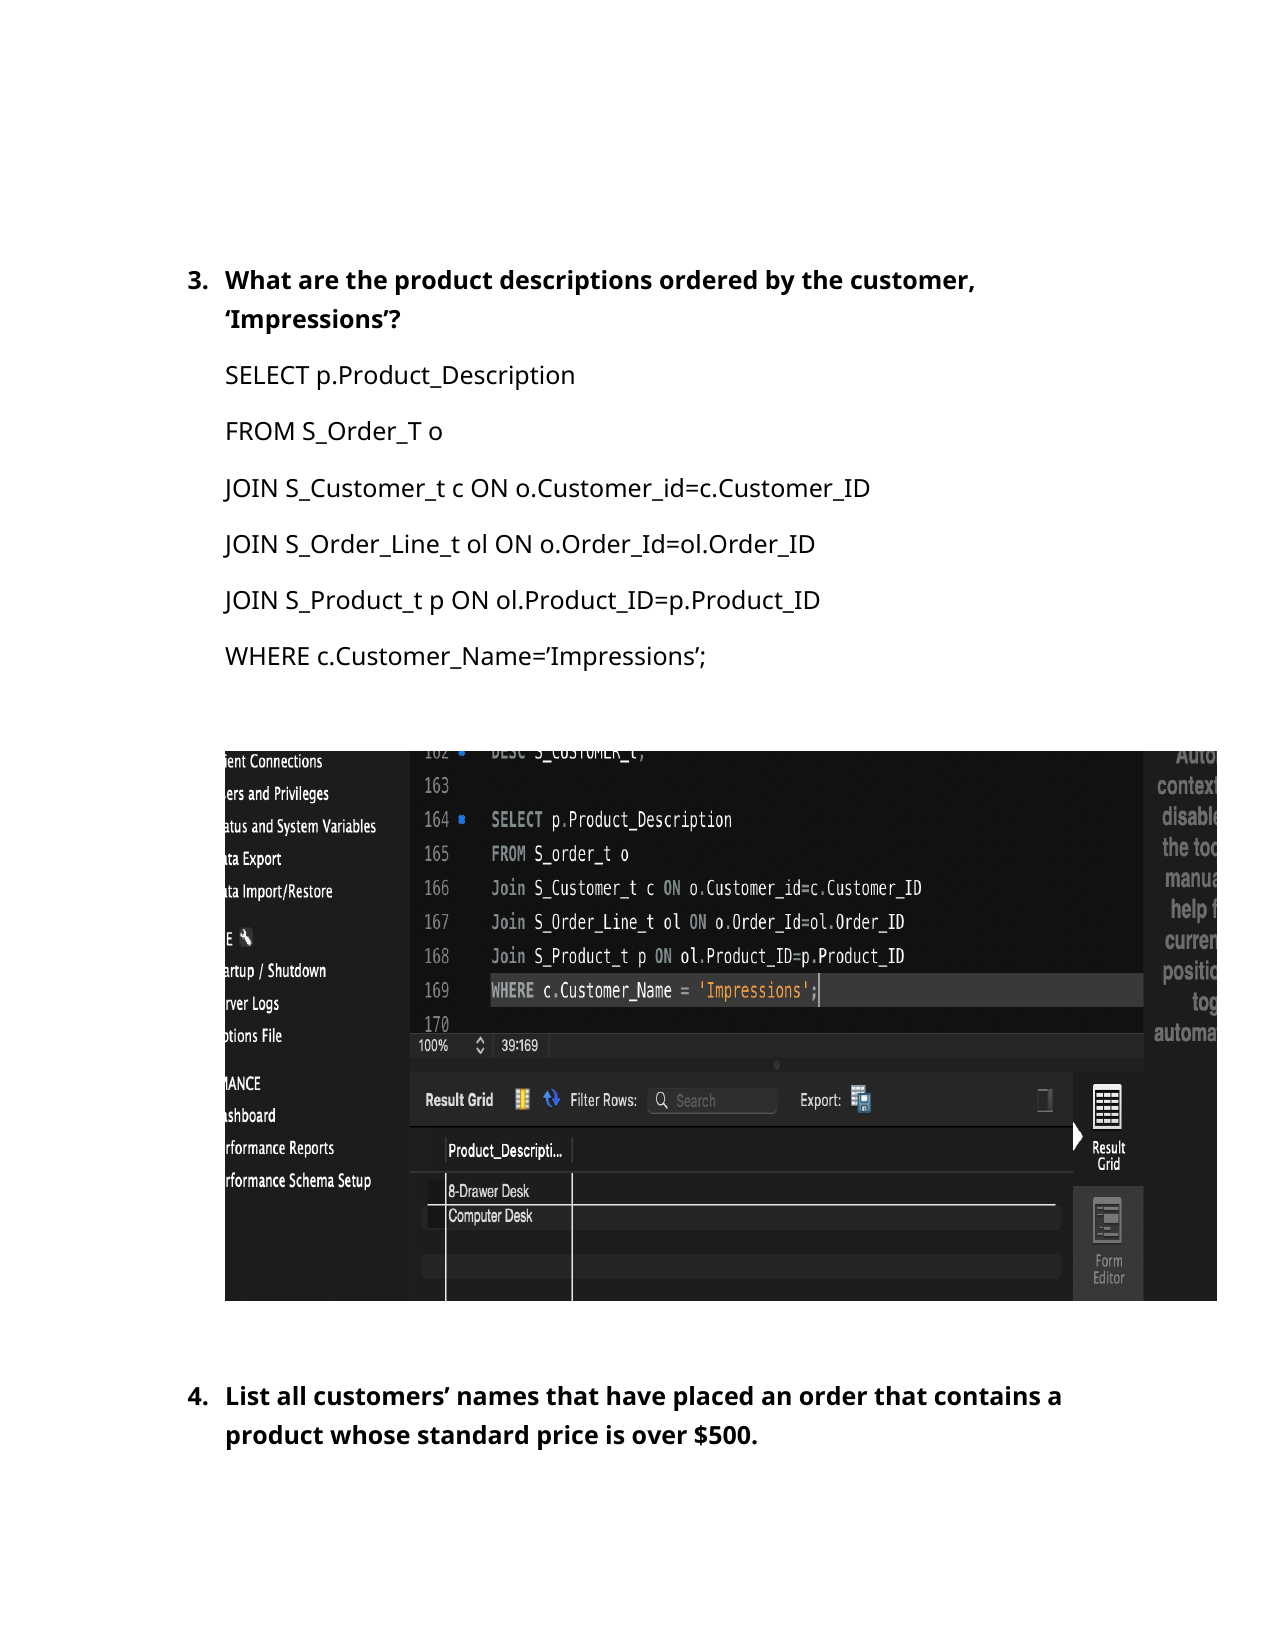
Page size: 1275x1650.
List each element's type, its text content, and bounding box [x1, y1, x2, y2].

picture [225, 751, 1217, 1301]
list List all customers’ names that have placed an order that contains a product whose standard price is over $500. [187, 1378, 1125, 1452]
text WHERE c.Customer_Name=’Impressions’; [150, 639, 1125, 673]
text JOIN S_Order_Line_t ol ON o.Order_Id=ol.Order_ID [150, 526, 1125, 560]
list What are the product descriptions ordered by the customer, ‘Impressions’? [187, 262, 1125, 336]
text JOIN S_Customer_t c ON o.Customer_id=c.Customer_ID [150, 470, 1125, 504]
text FROM S_Order_T o [150, 414, 1125, 448]
text SELECT p.Product_Description [150, 358, 1125, 392]
text JOIN S_Product_t p ON ol.Product_ID=p.Product_ID [150, 582, 1125, 617]
